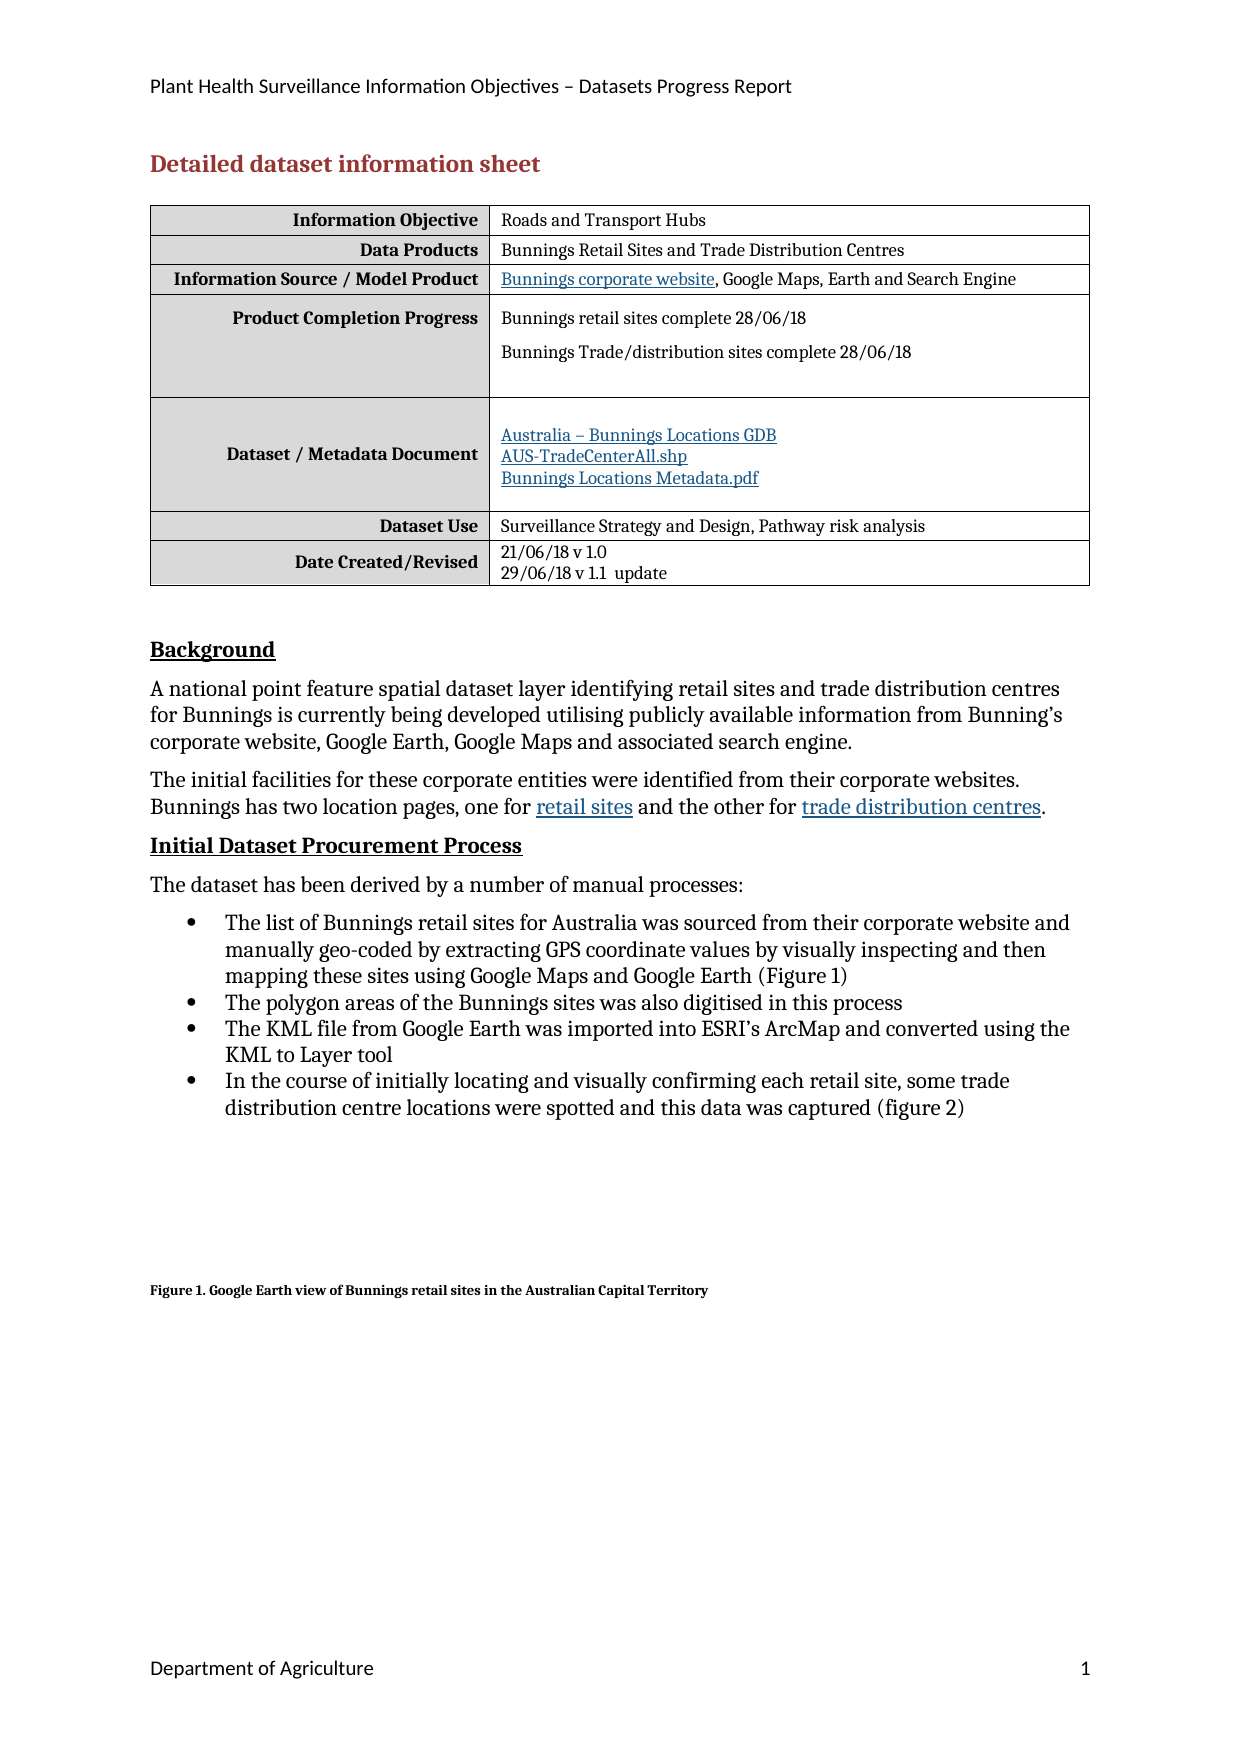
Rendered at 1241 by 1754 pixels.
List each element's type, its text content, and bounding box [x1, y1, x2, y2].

text Initial Dataset Procurement Process [150, 832, 1090, 859]
table_cell Product Completion Progress [151, 295, 489, 397]
table_header Information Objective [151, 206, 489, 235]
text Detailed dataset information sheet [150, 150, 1090, 179]
subtitle Figure 1. Google Earth view of Bunnings retail sites in the Australian Capital Territory [150, 1283, 1090, 1299]
table_cell 21/06/18 v 1.0 29/06/18 v 1.1 update [490, 541, 1089, 584]
text A national point feature spatial dataset layer identifying retail sites and trade distribution centres for Bunnings is currently being developed utilising publicly available information from Bunning’s corporate website, Google Earth, Google Maps and associated search engine. [150, 676, 1090, 755]
table_cell Bunnings corporate website, Google Maps, Earth and Search Engine [490, 265, 1089, 294]
table_cell Dataset / Metadata Document [151, 398, 489, 511]
list The list of Bunnings retail sites for Australia was sourced from their corporate website and manually geo-coded by extracting GPS coordinate values by visually inspecting and then mapping these sites using Google Maps and Google Earth (Figure 1) [187, 910, 1090, 989]
table_cell Information Source / Model Product [151, 265, 489, 294]
text The initial facilities for these corporate entities were identified from their corporate websites. Bunnings has two location pages, one for retail sites and the other for trade distribution centres. [150, 767, 1090, 820]
table_header Roads and Transport Hubs [490, 206, 1089, 235]
list The KML file from Google Earth was imported into ESRI’s ArcMap and converted using the KML to Layer tool [187, 1016, 1090, 1068]
table_cell Bunnings retail sites complete 28/06/18 Bunnings Trade/distribution sites complete 28/06/18 [490, 295, 1089, 397]
text The dataset has been derived by a number of manual processes: [150, 871, 1090, 898]
table_cell Data Products [151, 236, 489, 264]
text Background [150, 637, 1090, 663]
table_cell Dataset Use [151, 512, 489, 540]
table_cell Date Created/Revised [151, 541, 489, 584]
list The polygon areas of the Bunnings sites was also digitised in this process [187, 989, 1090, 1016]
list In the course of initially locating and visually confirming each retail site, some trade distribution centre locations were spotted and this data was captured (figure 2) [187, 1068, 1090, 1121]
table_cell Australia – Bunnings Locations GDB AUS-TradeCenterAll.shp Bunnings Locations Metadata.pdf [490, 398, 1089, 511]
table_cell Bunnings Retail Sites and Trade Distribution Centres [490, 236, 1089, 264]
table_cell Surveillance Strategy and Design, Pathway risk analysis [490, 512, 1089, 540]
